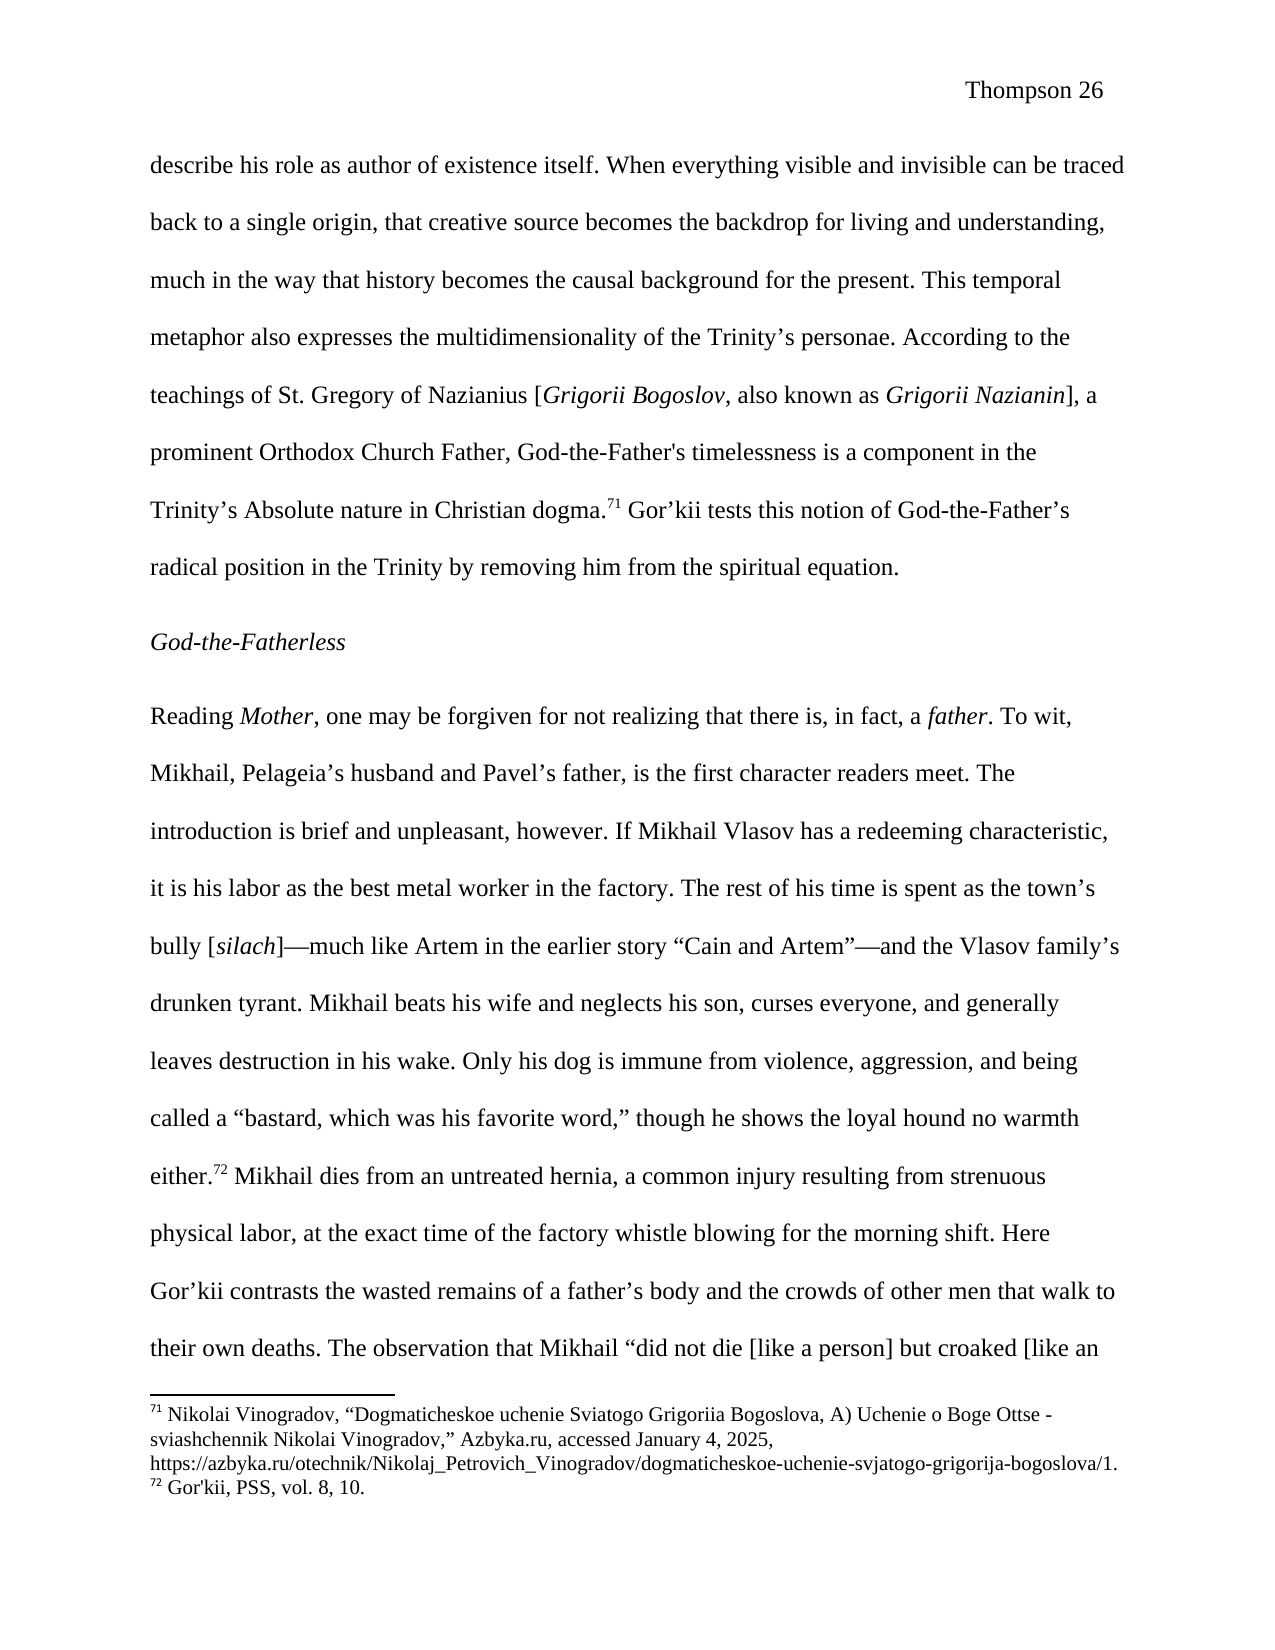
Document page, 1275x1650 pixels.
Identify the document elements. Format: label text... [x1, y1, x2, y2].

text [150, 150, 1125, 581]
text God-the-Fatherless [150, 627, 1125, 655]
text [150, 701, 1125, 1362]
